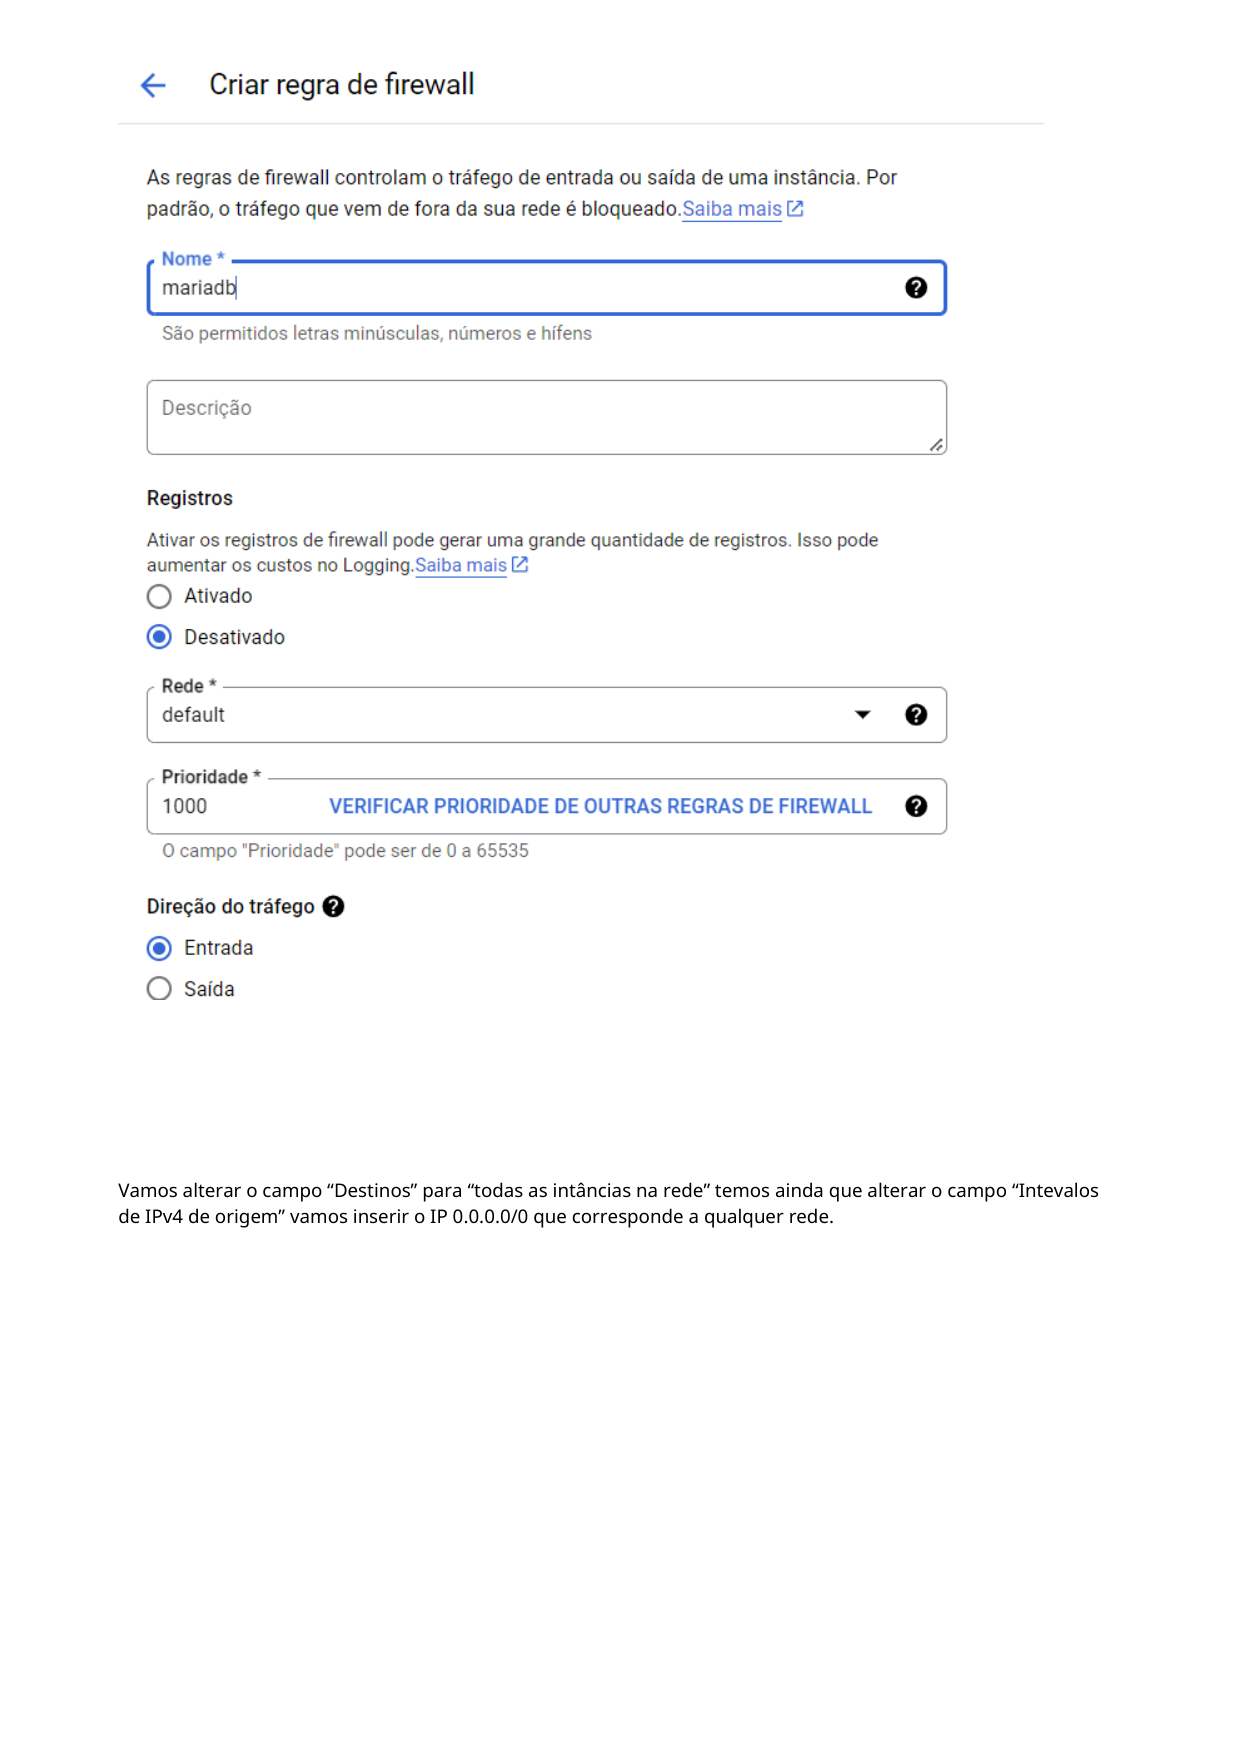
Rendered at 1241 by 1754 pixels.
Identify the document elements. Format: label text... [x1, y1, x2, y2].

text Vamos alterar o campo “Destinos” para “todas as intâncias na rede” temos ainda que alterar o campo “Intevalos de IPv4 de origem” vamos inserir o IP 0.0.0.0/0 que corresponde a qualquer rede. [118, 1178, 1122, 1229]
picture [118, 59, 1045, 1000]
